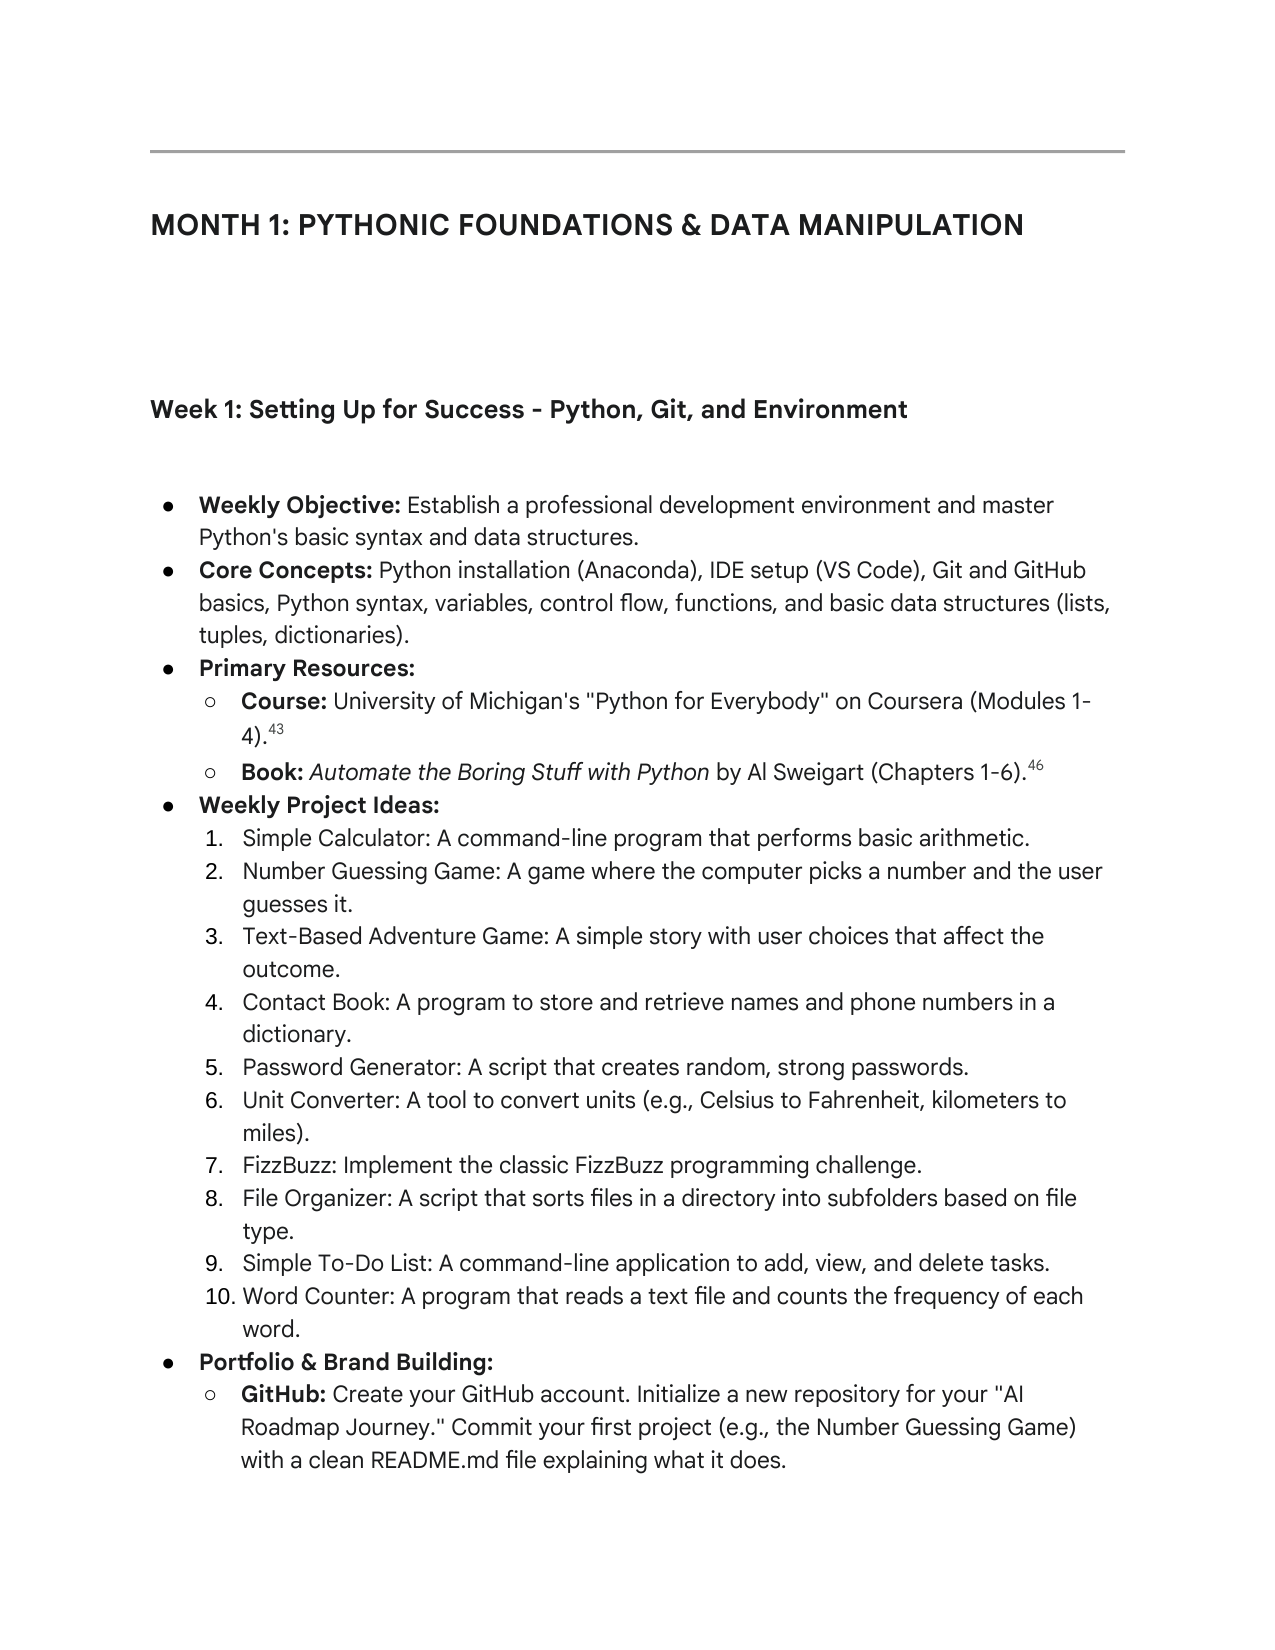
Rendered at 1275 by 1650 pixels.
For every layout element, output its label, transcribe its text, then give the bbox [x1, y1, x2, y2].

list Password Generator: A script that creates random, strong passwords. [205, 1053, 1125, 1082]
list Weekly Objective: Establish a professional development environment and master Python's basic syntax and data structures. [161, 491, 1125, 552]
list Core Concepts: Python installation (Anaconda), IDE setup (VS Code), Git and GitHub basics, Python syntax, variables, control flow, functions, and basic data structures (lists, tuples, dictionaries). [161, 556, 1125, 650]
list FizzBuzz: Implement the classic FizzBuzz programming challenge. [205, 1151, 1125, 1180]
list Contact Book: A program to store and retrieve names and phone numbers in a dictionary. [205, 988, 1125, 1049]
list Book: Automate the Boring Stuff with Python by Al Sweigart (Chapters 1-6).46 [203, 756, 1125, 787]
list GitHub: Create your GitHub account. Initialize a new repository for your "AI Roadmap Journey." Commit your first project (e.g., the Number Guessing Game) with a clean README.md file explaining what it does. [203, 1380, 1125, 1474]
list Primary Resources: [161, 654, 1125, 683]
list Word Counter: A program that reads a text file and counts the frequency of each word. [205, 1282, 1125, 1344]
list Number Guessing Game: A game where the computer picks a number and the user guesses it. [205, 857, 1125, 918]
list Simple To-Do List: A command-line application to add, view, and delete tasks. [205, 1249, 1125, 1278]
list Unit Converter: A tool to convert units (e.g., Celsius to Fahrenheit, kilometers to miles). [205, 1086, 1125, 1147]
list Weekly Project Ideas: [161, 792, 1125, 820]
list Simple Calculator: A command-line program that performs basic arithmetic. [205, 824, 1125, 853]
list Portfolio & Brand Building: [161, 1348, 1125, 1376]
subtitle Week 1: Setting Up for Success - Python, Git, and Environment [150, 394, 1125, 426]
list Course: University of Michigan's "Python for Everybody" on Coursera (Modules 1-4).43 [203, 687, 1125, 752]
subtitle MONTH 1: PYTHONIC FOUNDATIONS & DATA MANIPULATION [150, 207, 1125, 243]
list Text-Based Adventure Game: A simple story with user choices that affect the outcome. [205, 922, 1125, 984]
list File Organizer: A script that sorts files in a directory into subfolders based on file type. [205, 1184, 1125, 1246]
